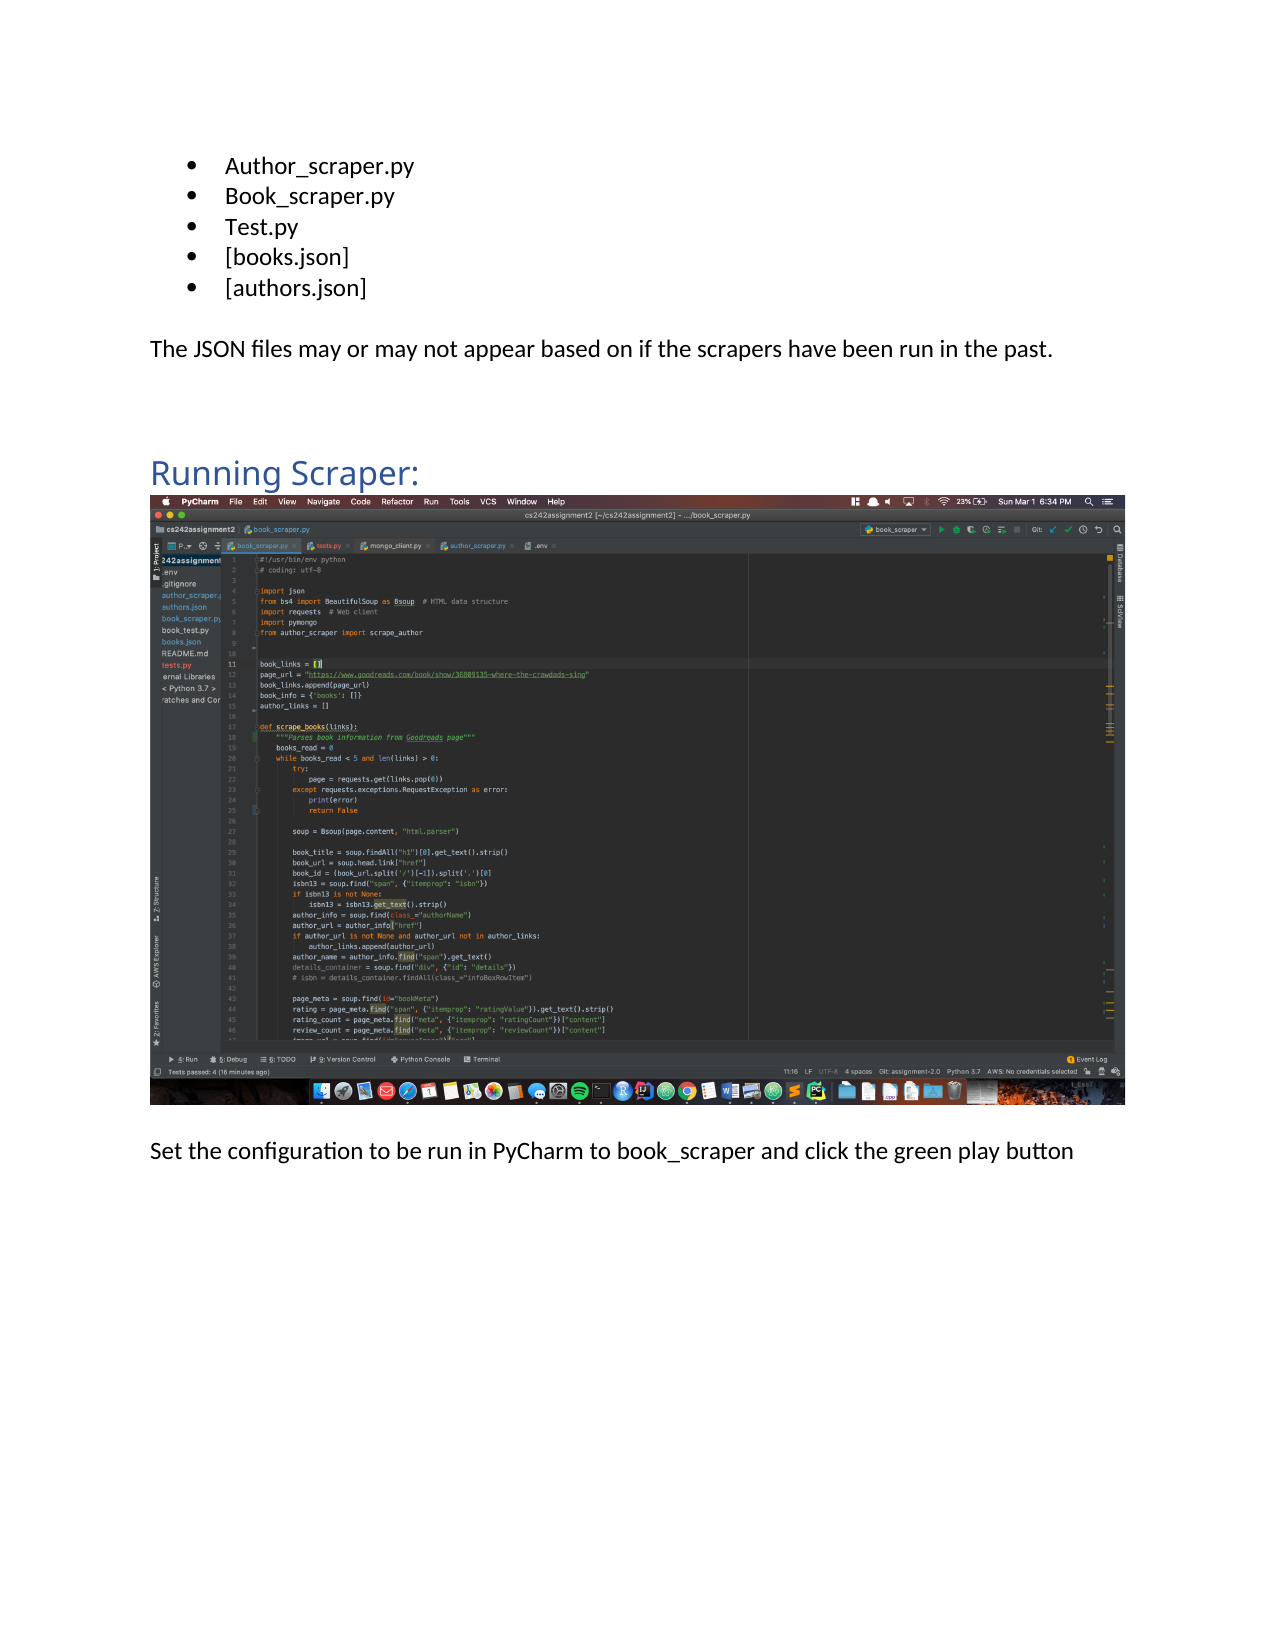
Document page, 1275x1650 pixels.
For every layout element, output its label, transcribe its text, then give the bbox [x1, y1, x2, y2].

list Book_scraper.py [187, 181, 1125, 211]
picture [150, 495, 1125, 1105]
list [authors.json] [187, 272, 1125, 303]
text The JSON files may or may not appear based on if the scrapers have been run in the past. [150, 333, 1125, 364]
list [books.json] [187, 242, 1125, 272]
list Test.py [187, 211, 1125, 242]
list Author_scraper.py [187, 150, 1125, 181]
subtitle Running Scraper: [150, 450, 1125, 495]
text Set the configuration to be run in PyCharm to book_scraper and click the green play button [150, 1135, 1125, 1166]
